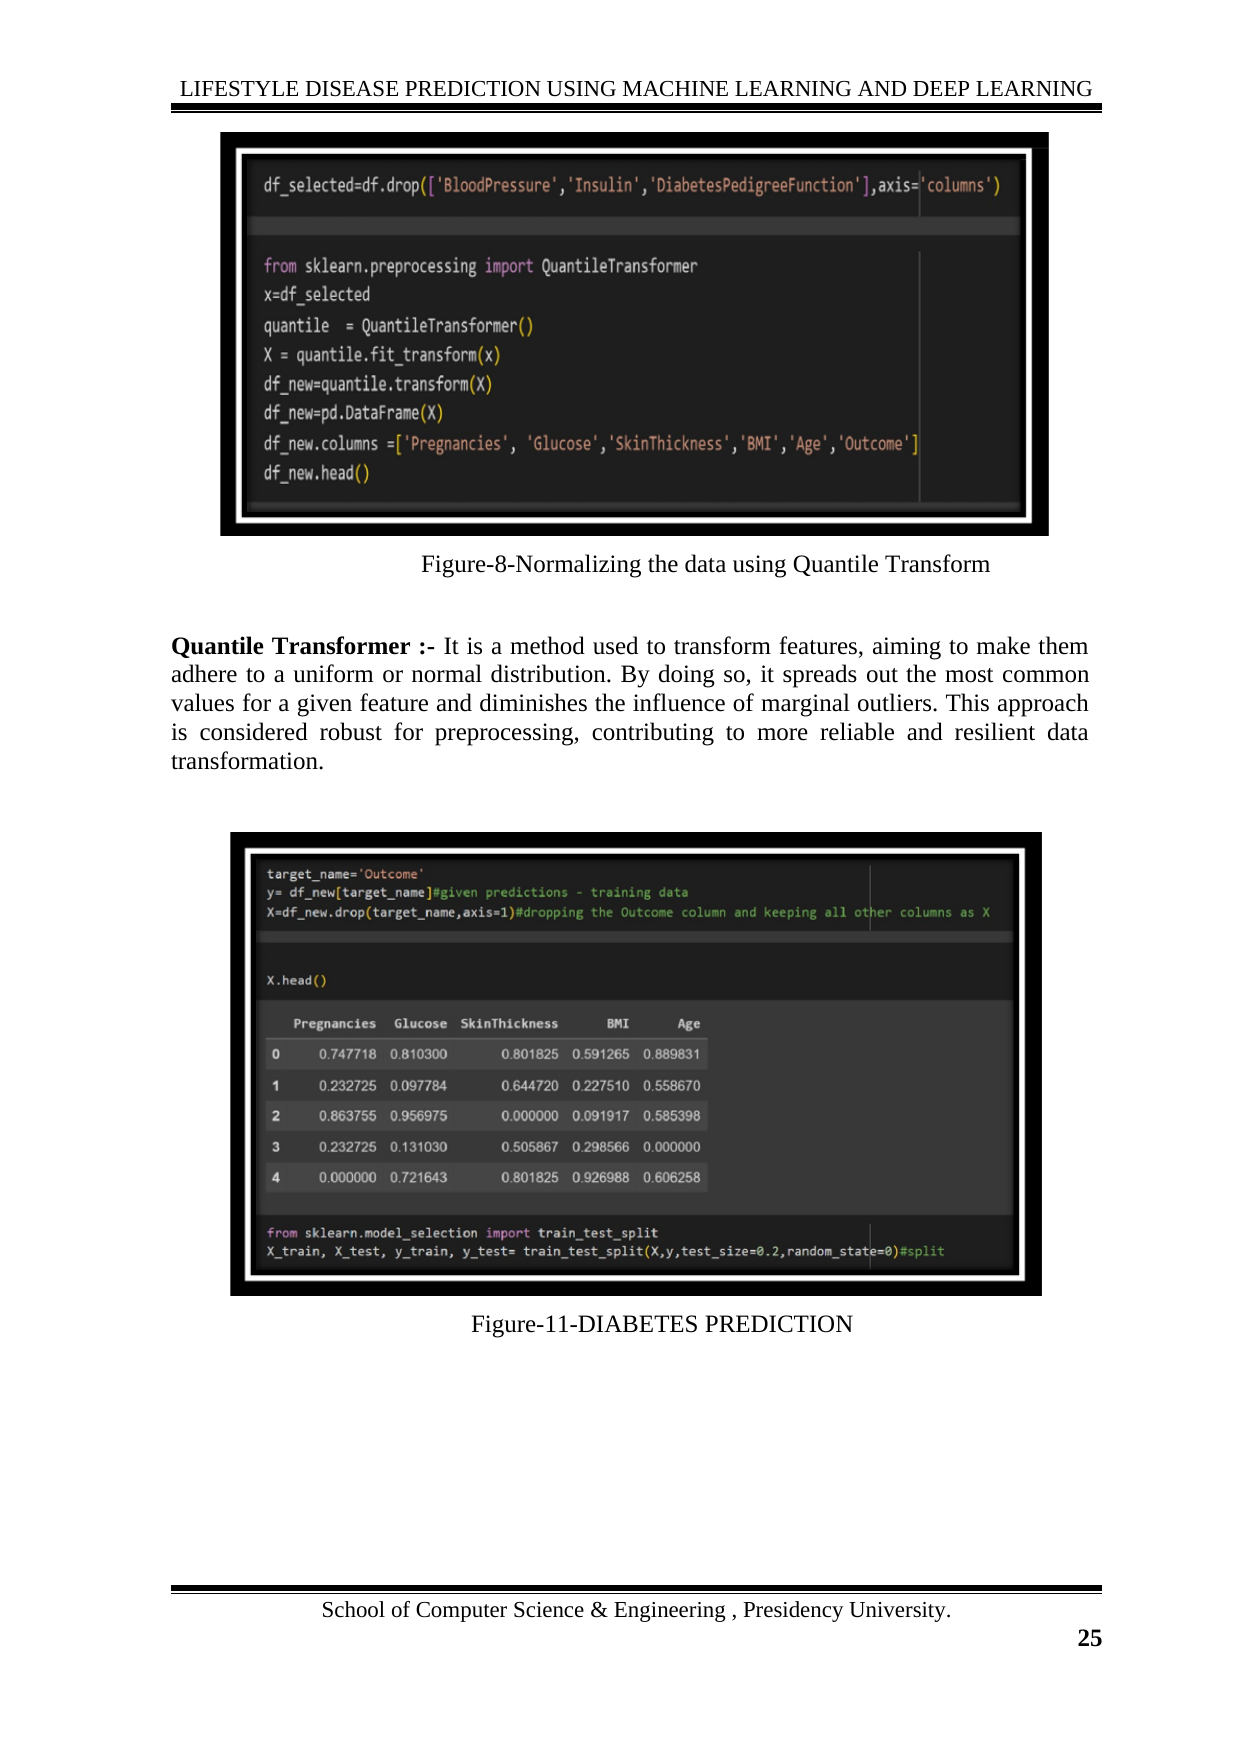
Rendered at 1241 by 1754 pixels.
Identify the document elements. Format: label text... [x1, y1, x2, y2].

picture [220, 132, 1053, 536]
text Figure-8-Normalizing the data using Quantile Transform [171, 549, 1102, 578]
text Figure-11-DIABETES PREDICTION [396, 1309, 1102, 1337]
text Quantile Transformer :- It is a method used to transform features, aiming to make them adhere to a uniform or normal distribution. By doing so, it spreads out the most common values for a given feature and diminishes the influence of marginal outliers. This approach is considered robust for preprocessing, contributing to more reliable and resilient data transformation. [171, 631, 1090, 774]
picture [230, 832, 1043, 1296]
